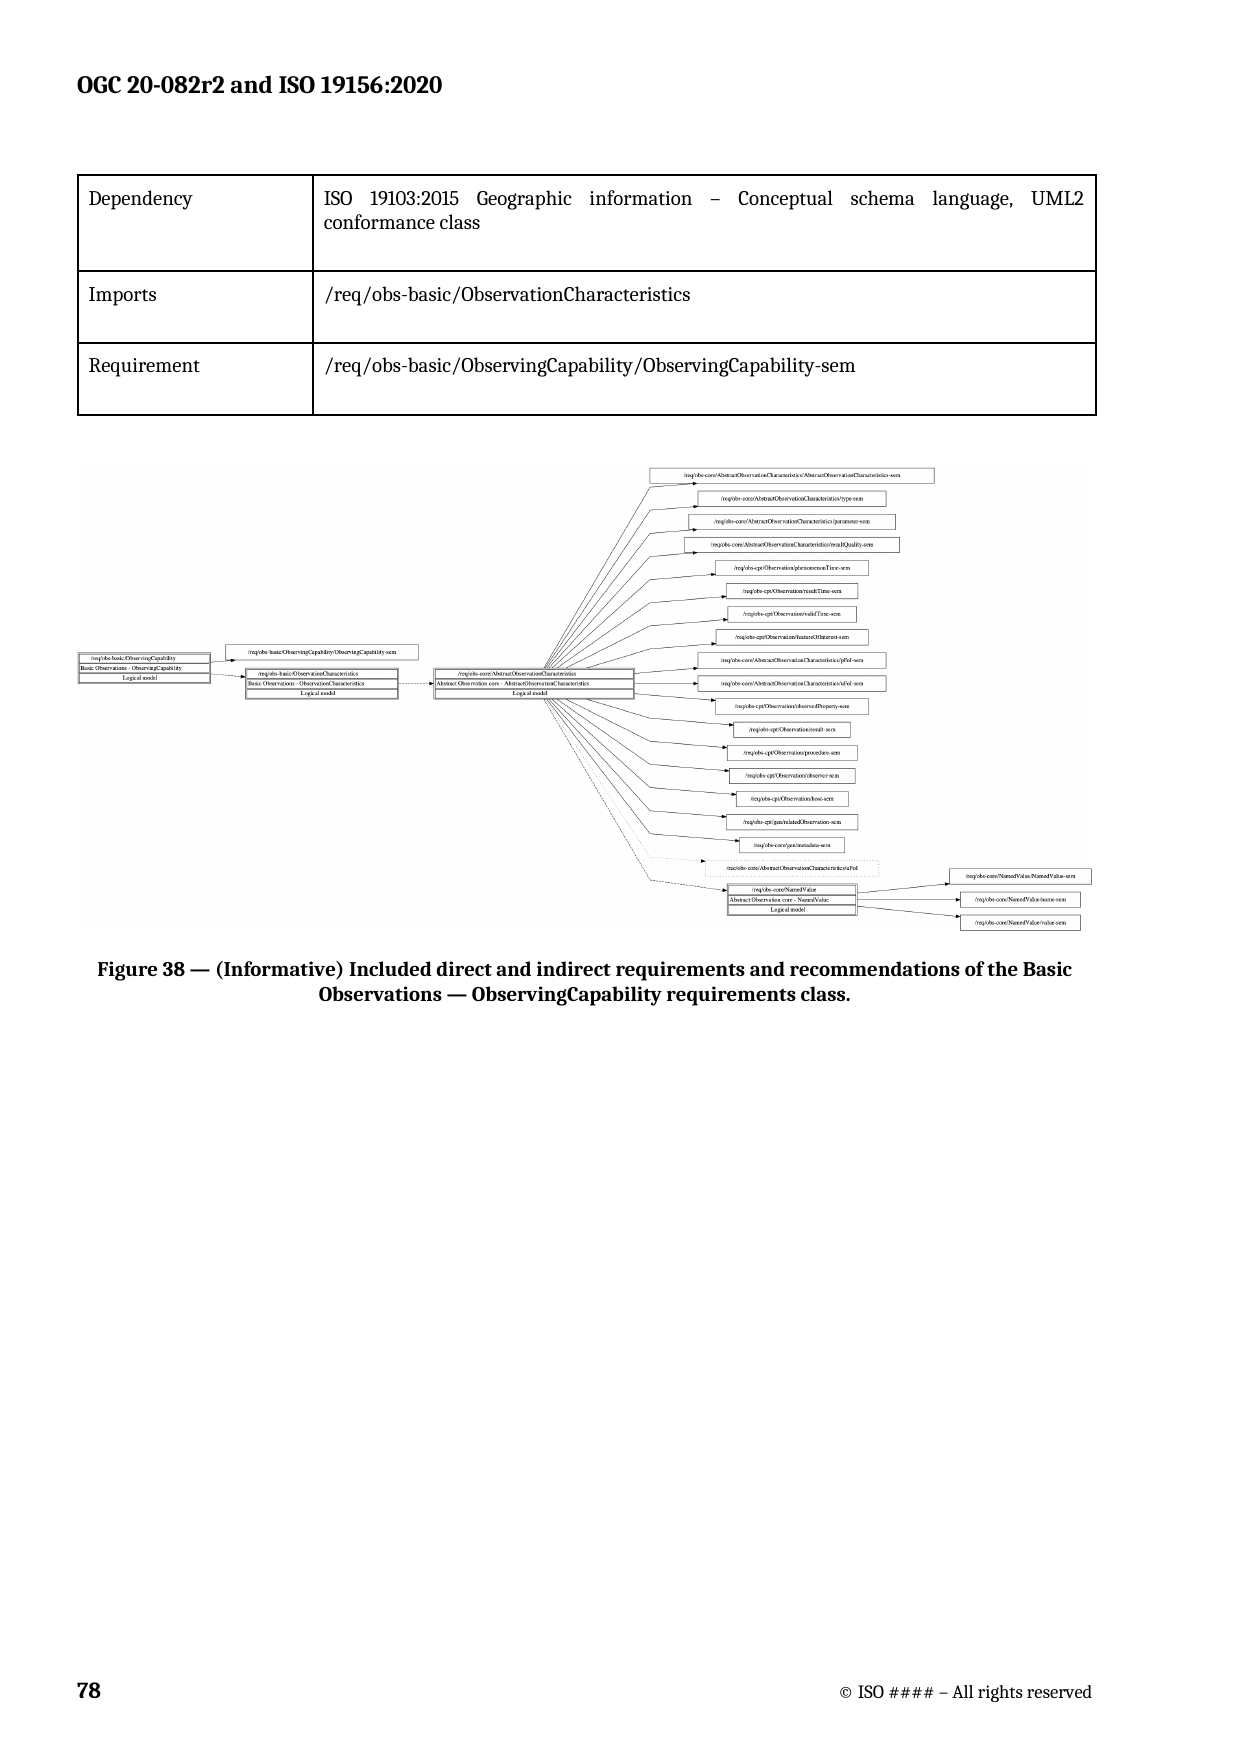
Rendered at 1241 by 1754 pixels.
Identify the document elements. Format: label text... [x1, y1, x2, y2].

picture [76, 466, 1093, 932]
table_cell /req/obs-basic/ObservationCharacteristics [314, 272, 1095, 342]
table_cell Dependency [79, 176, 312, 270]
table_cell ISO 19103:2015 Geographic information – Conceptual schema language, UML2 conformance class [314, 176, 1095, 270]
table_cell /req/obs-basic/ObservingCapability/ObservingCapability-sem [314, 344, 1095, 413]
table_cell Requirement [79, 344, 312, 413]
table_cell Imports [79, 272, 312, 342]
text Figure — (Informative) Included direct and indirect requirements and recommendations of the Basic Observations — ObservingCapability requirements class. [77, 957, 1092, 1007]
